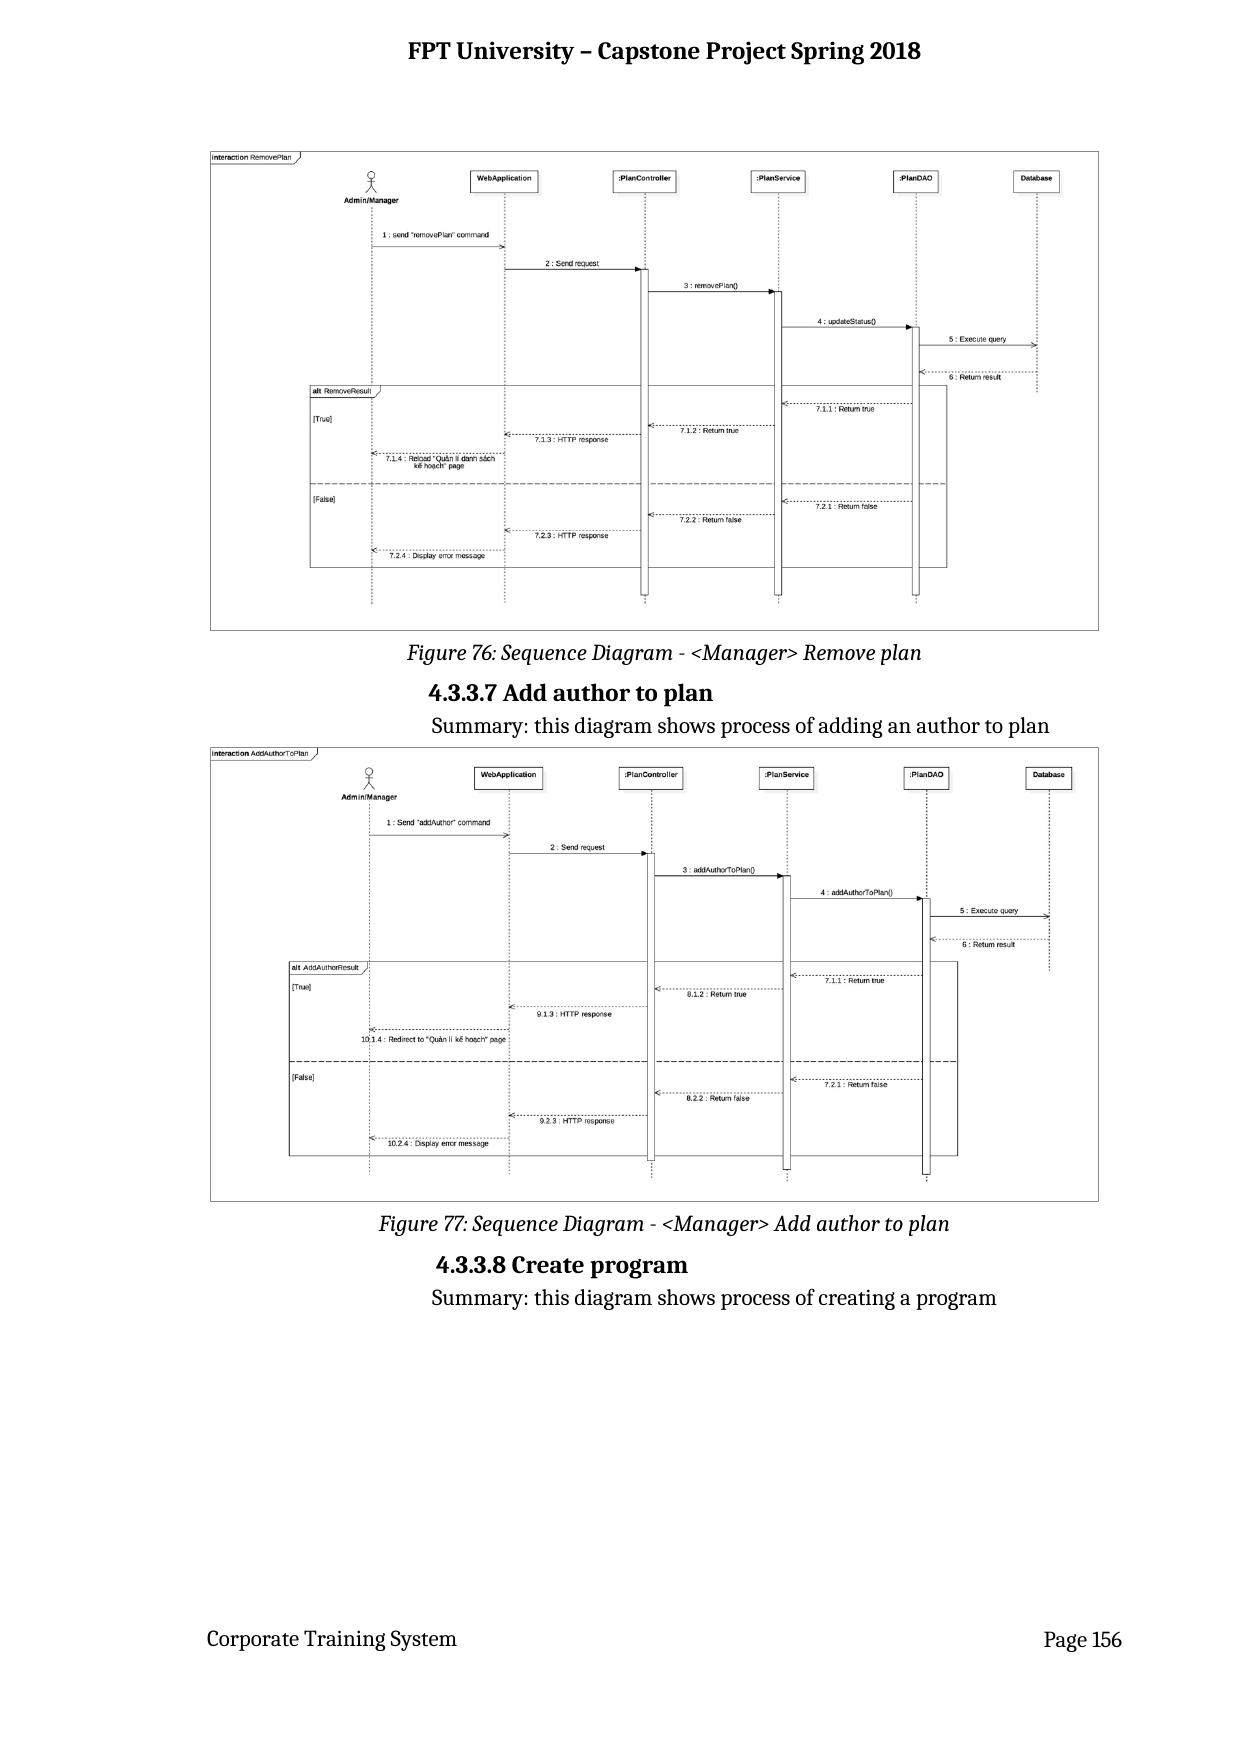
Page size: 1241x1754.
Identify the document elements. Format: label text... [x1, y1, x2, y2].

subtitle 4.3.3.8 Create program [436, 1251, 1124, 1279]
text Figure 76: Sequence Diagram - <Manager> Remove plan [207, 639, 1122, 666]
picture [206, 147, 1122, 636]
text Summary: this diagram shows process of creating a program [432, 1285, 1122, 1311]
text Summary: this diagram shows process of adding an author to plan [432, 713, 1122, 739]
subtitle 4.3.3.7 Add author to plan [428, 679, 1124, 708]
picture [206, 743, 1122, 1208]
